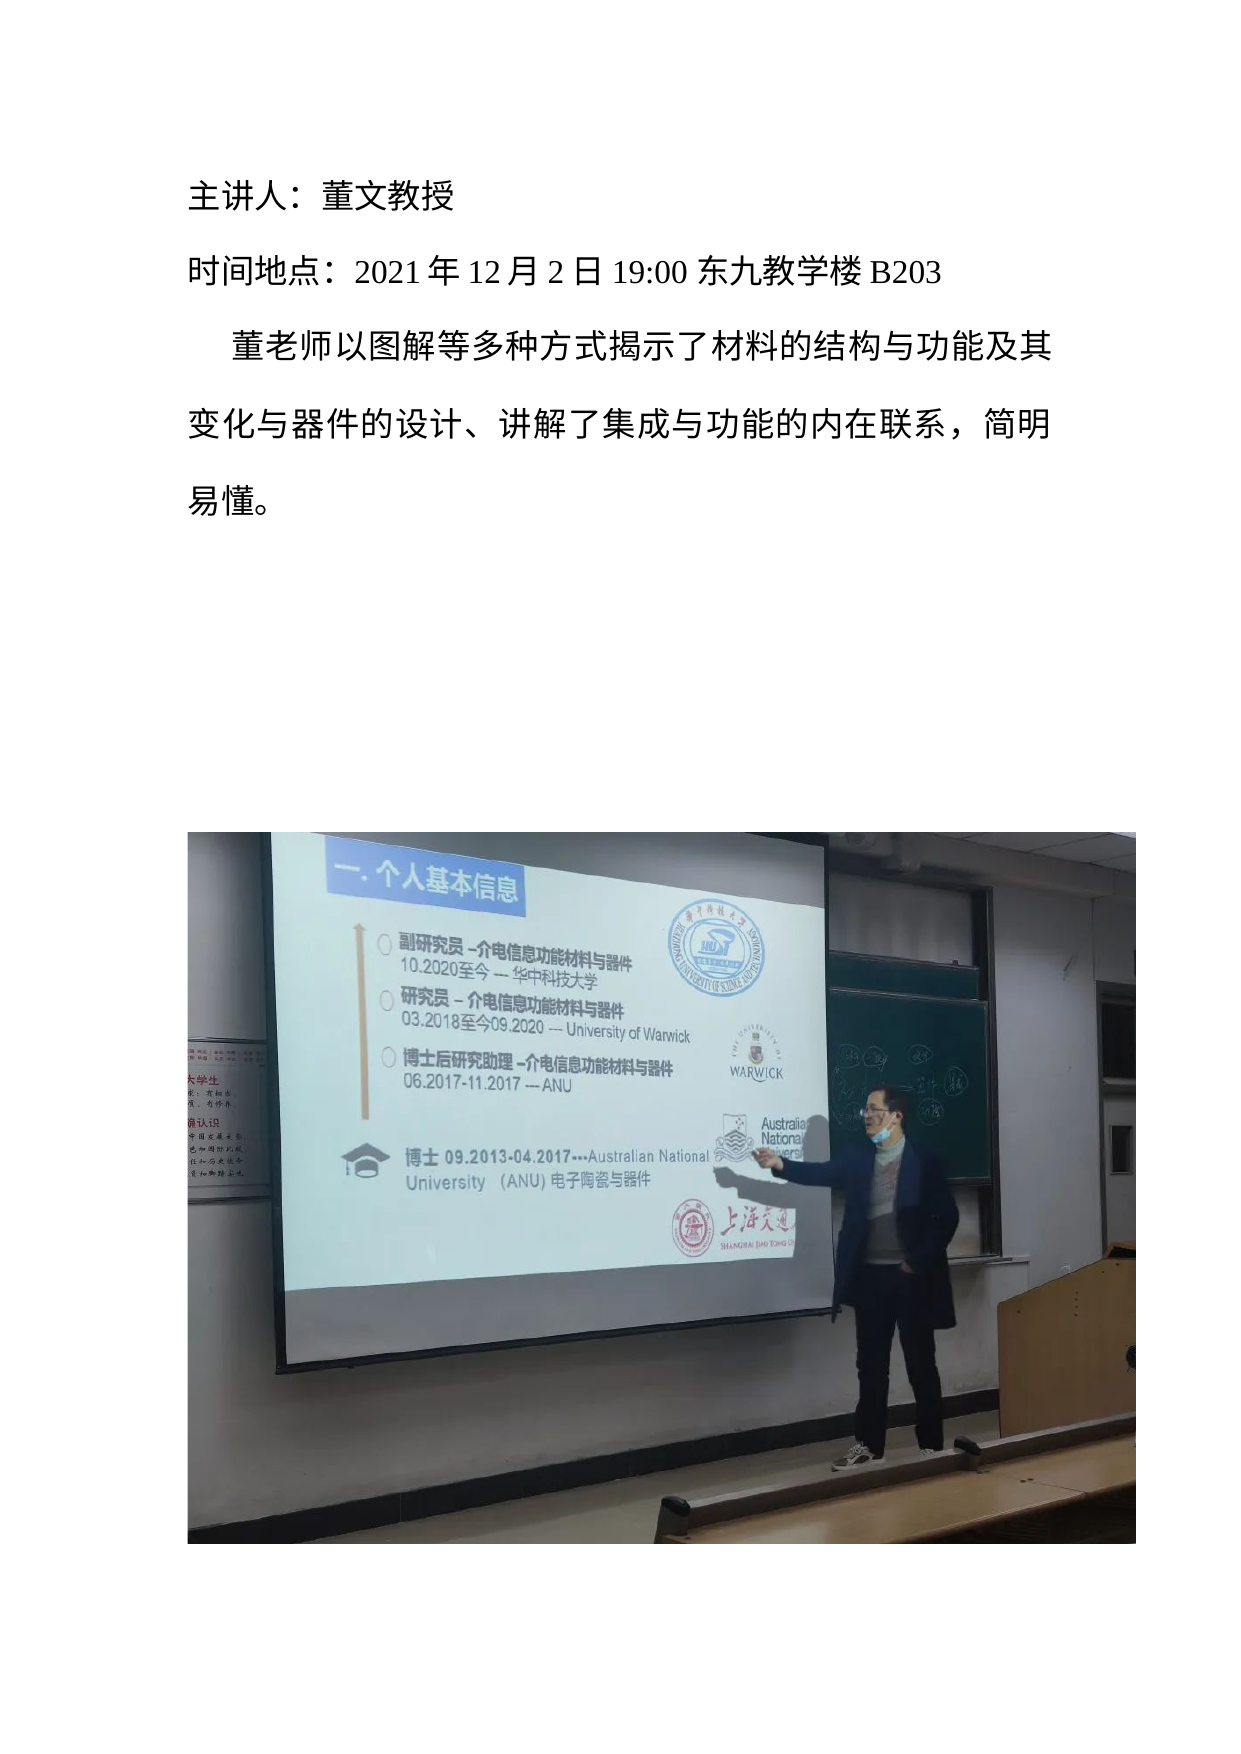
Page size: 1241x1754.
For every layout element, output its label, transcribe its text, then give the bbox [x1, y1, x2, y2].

text 董老师以图解等多种方式揭示了材料的结构与功能及其变化与器件的设计、讲解了集成与功能的内在联系，简明易懂。 [187, 311, 1053, 532]
text 主讲人：董文教授 [187, 162, 1053, 227]
text 时间地点：2021年12月2日 19:00 东九教学楼B203 [187, 237, 1053, 302]
picture [187, 832, 1136, 1544]
